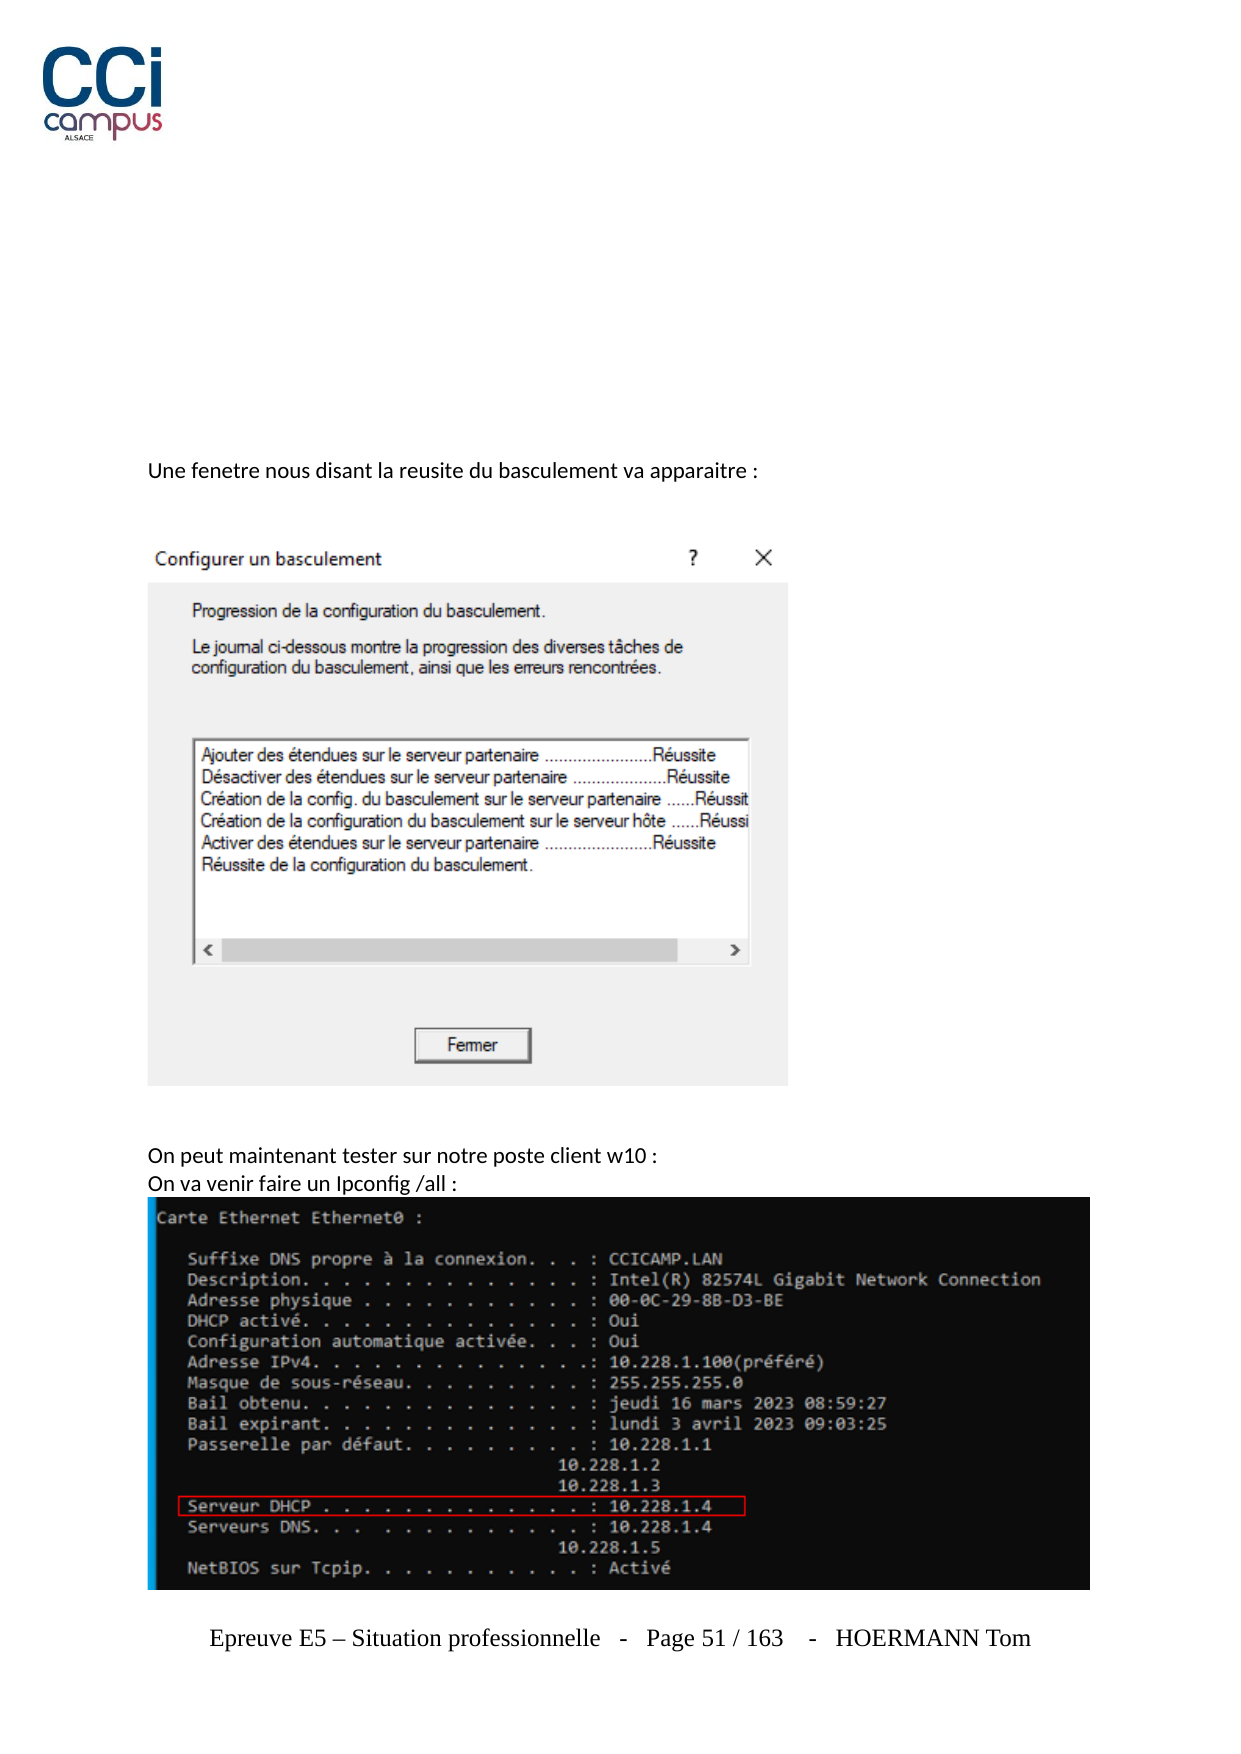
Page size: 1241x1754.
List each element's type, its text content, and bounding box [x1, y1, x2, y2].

picture [147, 540, 789, 1086]
picture [35, 26, 182, 148]
text Une fenetre nous disant la reusite du basculement va apparaitre : [148, 456, 1093, 512]
picture [157, 1197, 1090, 1590]
text On peut maintenant tester sur notre poste client w10 : [148, 1141, 1093, 1169]
text On va venir faire un Ipconfig /all : [148, 1169, 1093, 1197]
